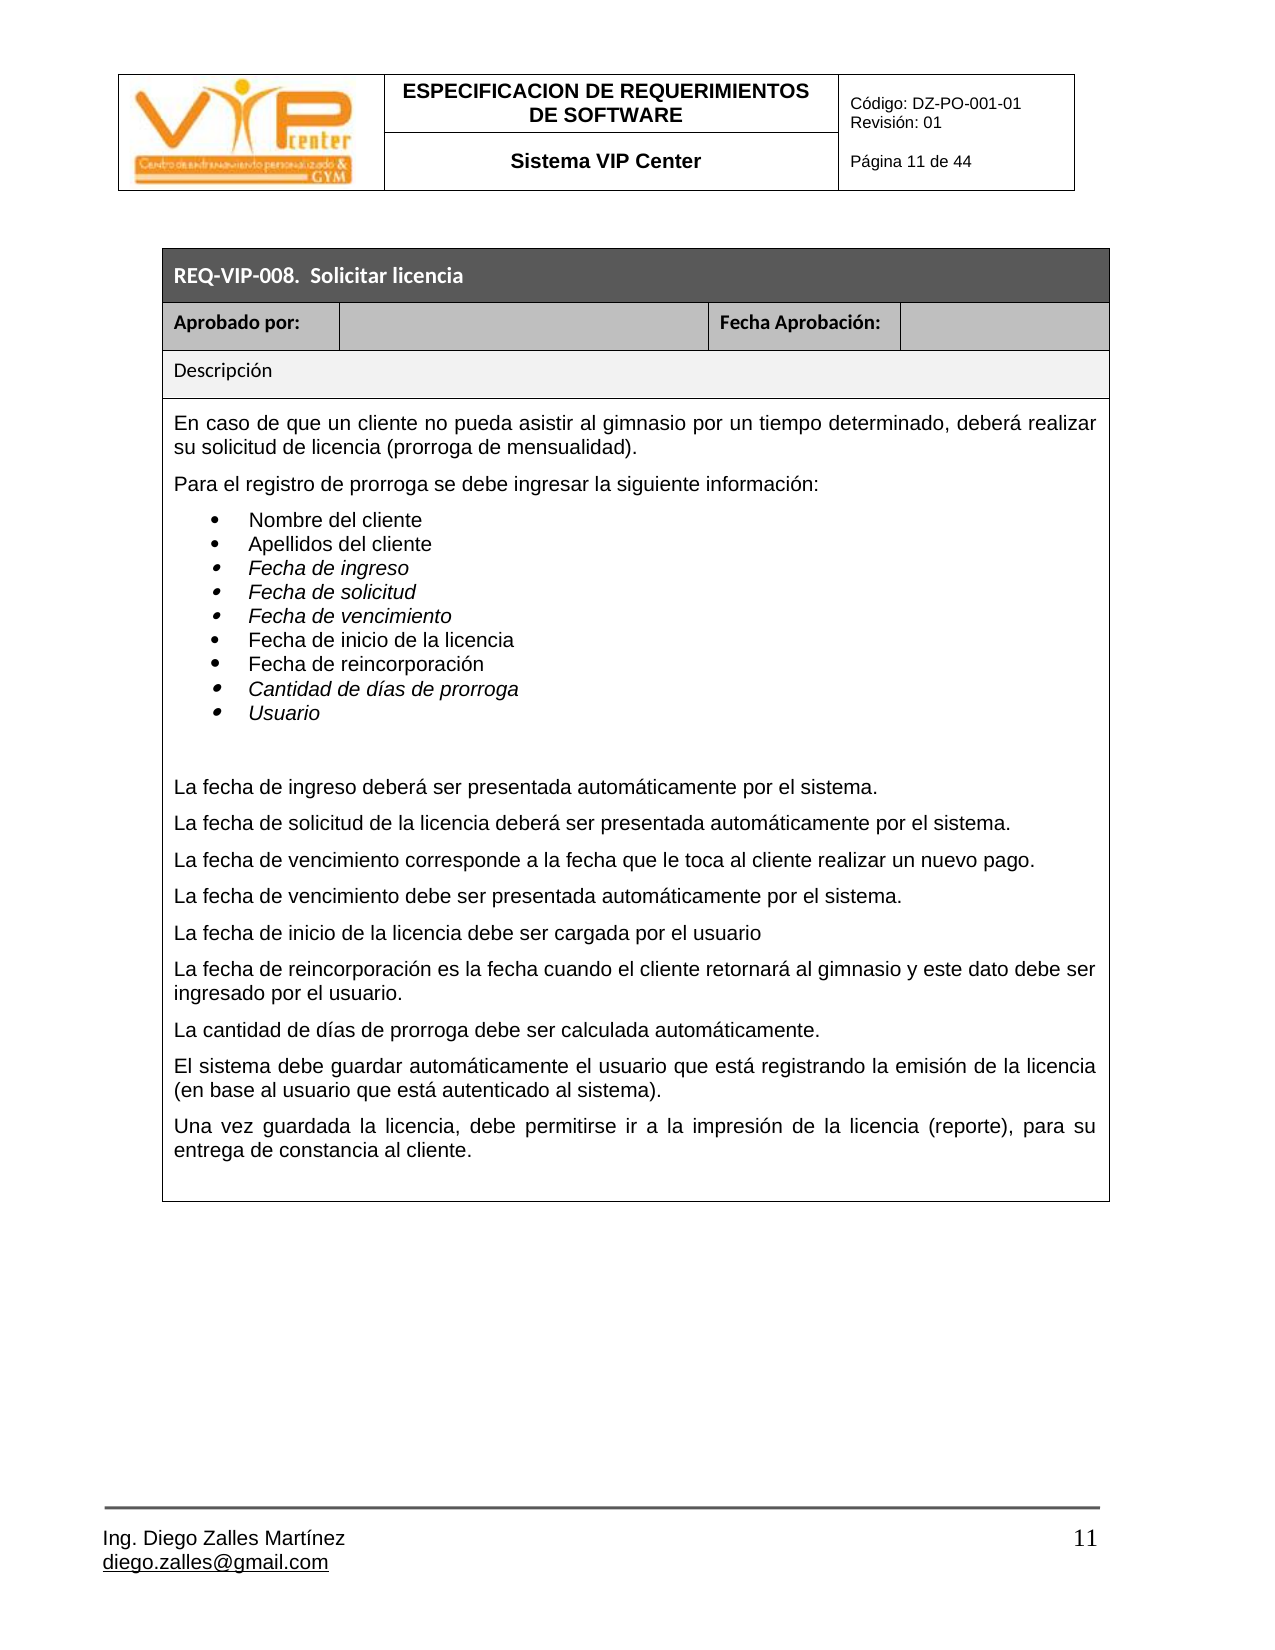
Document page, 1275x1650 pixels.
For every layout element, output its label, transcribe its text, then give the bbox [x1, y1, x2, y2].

table_cell En caso de que un cliente no pueda asistir al gimnasio por un tiempo determinado, deberá realizar su solicitud de licencia (prorroga de mensualidad). Para el registro de prorroga se debe ingresar la siguiente información: Nombre del cliente Apellidos del cliente Fecha de ingreso Fecha de solicitud Fecha de vencimiento Fecha de inicio de la licencia Fecha de reincorporación Cantidad de días de prorroga Usuario La fecha de ingreso deberá ser presentada automáticamente por el sistema. La fecha de solicitud de la licencia deberá ser presentada automáticamente por el sistema. La fecha de vencimiento corresponde a la fecha que le toca al cliente realizar un nuevo pago. La fecha de vencimiento debe ser presentada automáticamente por el sistema. La fecha de inicio de la licencia debe ser cargada por el usuario La fecha de reincorporación es la fecha cuando el cliente retornará al gimnasio y este dato debe ser ingresado por el usuario. La cantidad de días de prorroga debe ser calculada automáticamente. El sistema debe guardar automáticamente el usuario que está registrando la emisión de la licencia (en base al usuario que está autenticado al sistema). Una vez guardada la licencia, debe permitirse ir a la impresión de la licencia (reporte), para su entrega de constancia al cliente. [163, 399, 1109, 1201]
table_cell [340, 303, 708, 350]
picture [129, 76, 357, 189]
table_cell Descripción [163, 351, 1109, 397]
table_header Solicitar licencia [163, 249, 1109, 302]
table_cell Fecha Aprobación: [709, 303, 900, 350]
table_cell Aprobado por: [163, 303, 339, 350]
table_cell [901, 303, 1109, 350]
